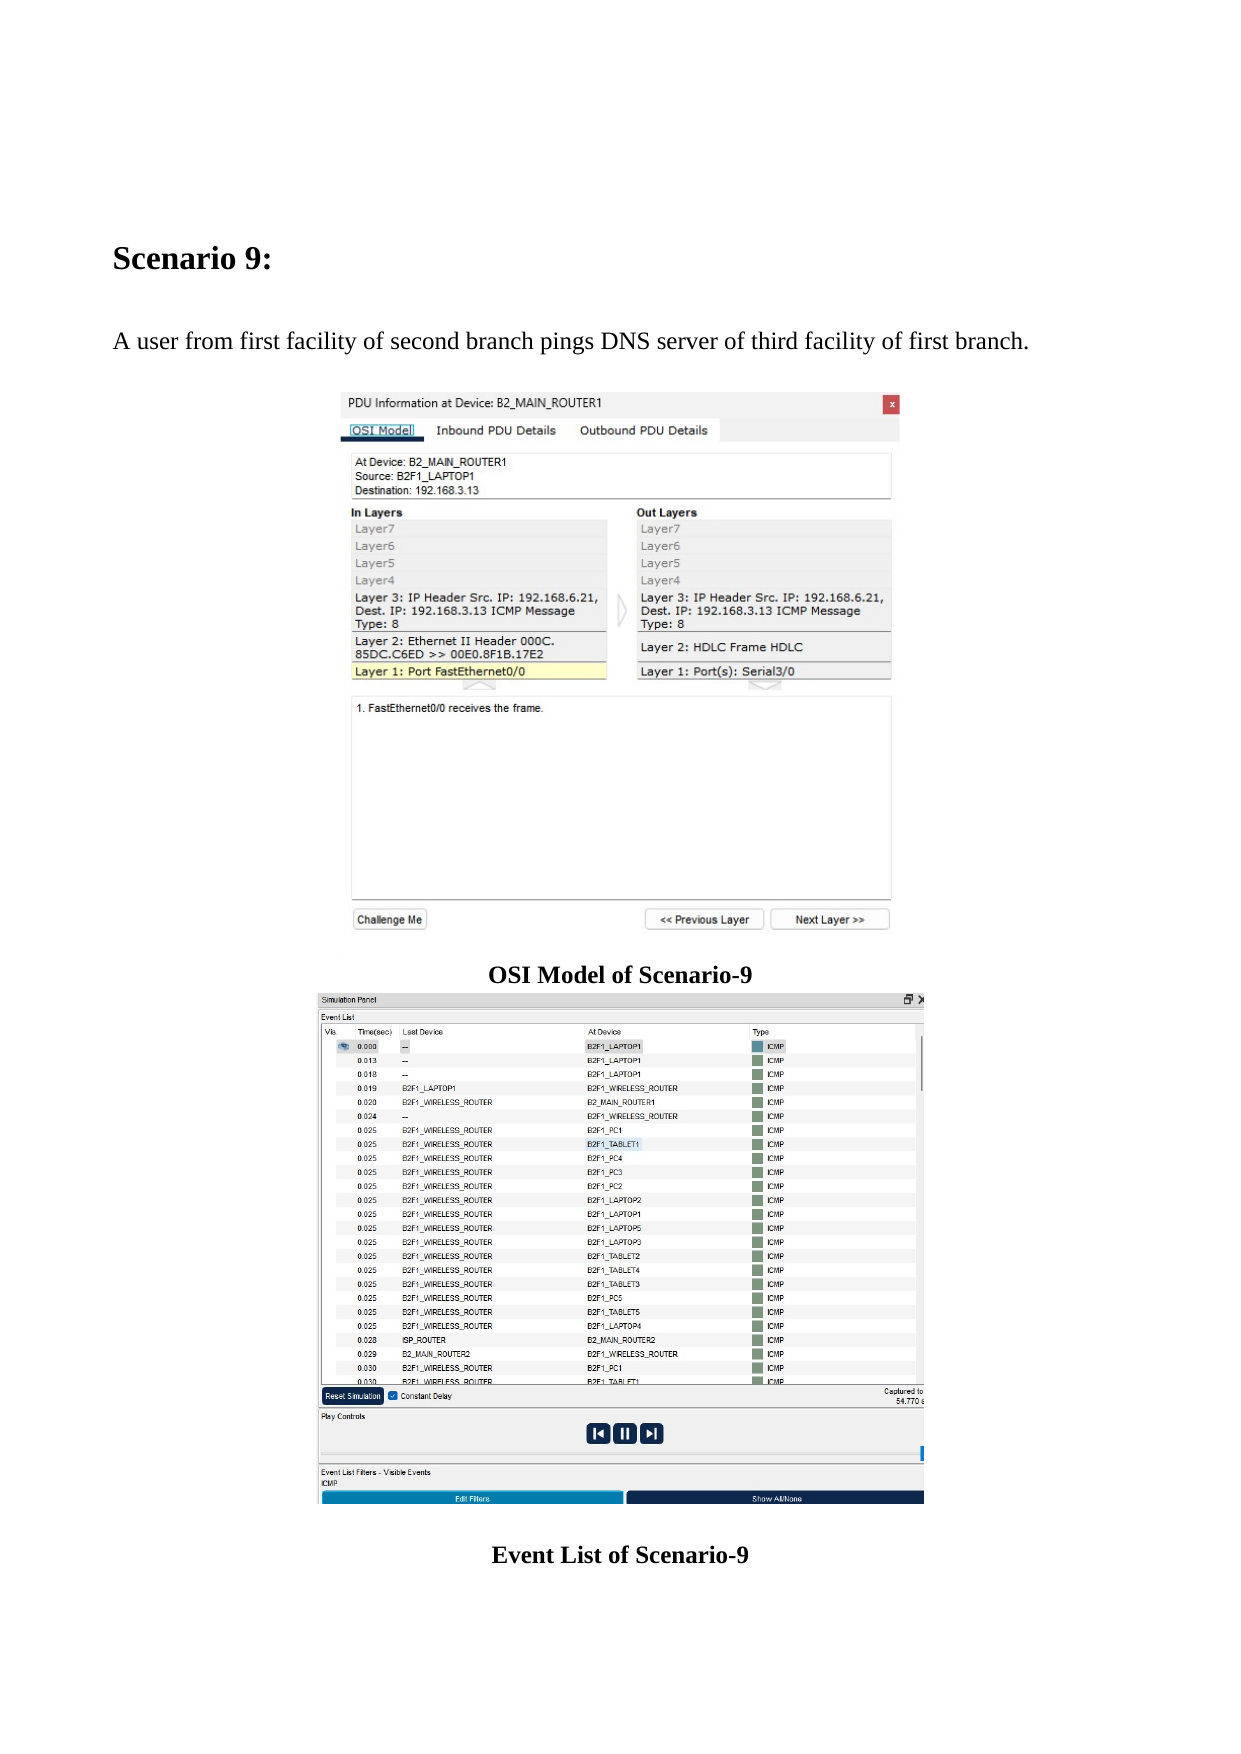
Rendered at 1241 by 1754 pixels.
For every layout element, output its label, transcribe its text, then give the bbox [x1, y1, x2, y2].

text Scenario 9: [112, 238, 1128, 276]
text Event List of Scenario-9 [112, 1540, 1128, 1569]
picture [340, 392, 900, 957]
picture [474, 1496, 489, 1501]
text A user from first facility of second branch pings DNS server of third facility of first branch. [112, 326, 1128, 355]
picture [316, 993, 924, 1504]
text OSI Model of Scenario-9 [112, 960, 1128, 989]
